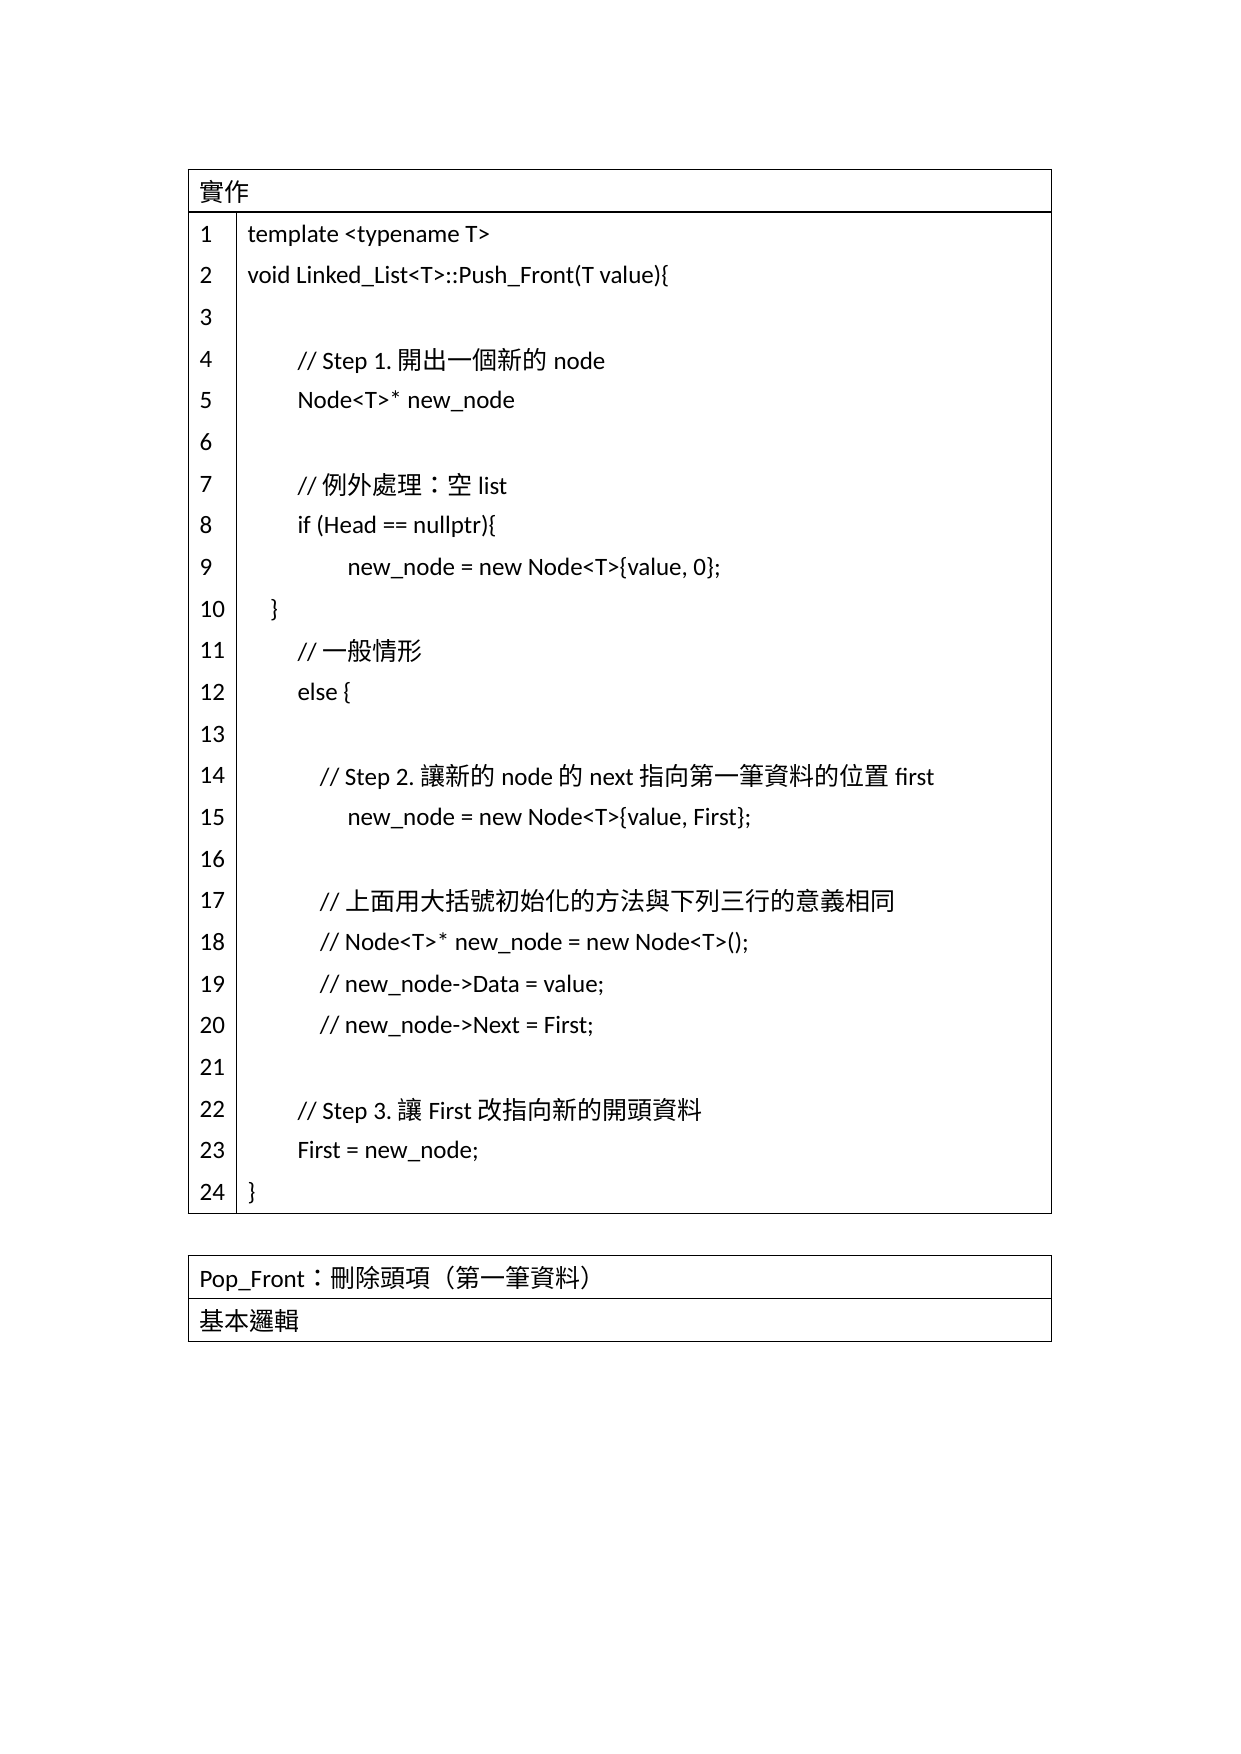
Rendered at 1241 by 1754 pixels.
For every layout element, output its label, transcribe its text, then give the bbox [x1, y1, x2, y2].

table_cell template <typename T> void Linked_List<T>::Push_Front(T value){ // Step 1. 開出一個新的 node Node<T>* new_node // 例外處理：空 list if (Head == nullptr){ new_node = new Node<T>{value, 0}; } // 一般情形 else { // Step 2. 讓新的 node 的 next 指向第一筆資料的位置 first new_node = new Node<T>{value, First}; // 上面用大括號初始化的方法與下列三行的意義相同 // Node<T>* new_node = new Node<T>(); // new_node->Data = value; // new_node->Next = First; // Step 3. 讓 First 改指向新的開頭資料 First = new_node; } [237, 213, 1051, 1212]
table_header Pop_Front：刪除頭項（第一筆資料） [189, 1256, 1051, 1298]
table_cell 實作 [189, 170, 1051, 211]
table_cell 1 2 3 4 5 6 7 8 9 10 11 12 13 14 15 16 17 18 19 20 21 22 23 24 [189, 213, 236, 1212]
table_cell 基本邏輯 [189, 1299, 1051, 1341]
